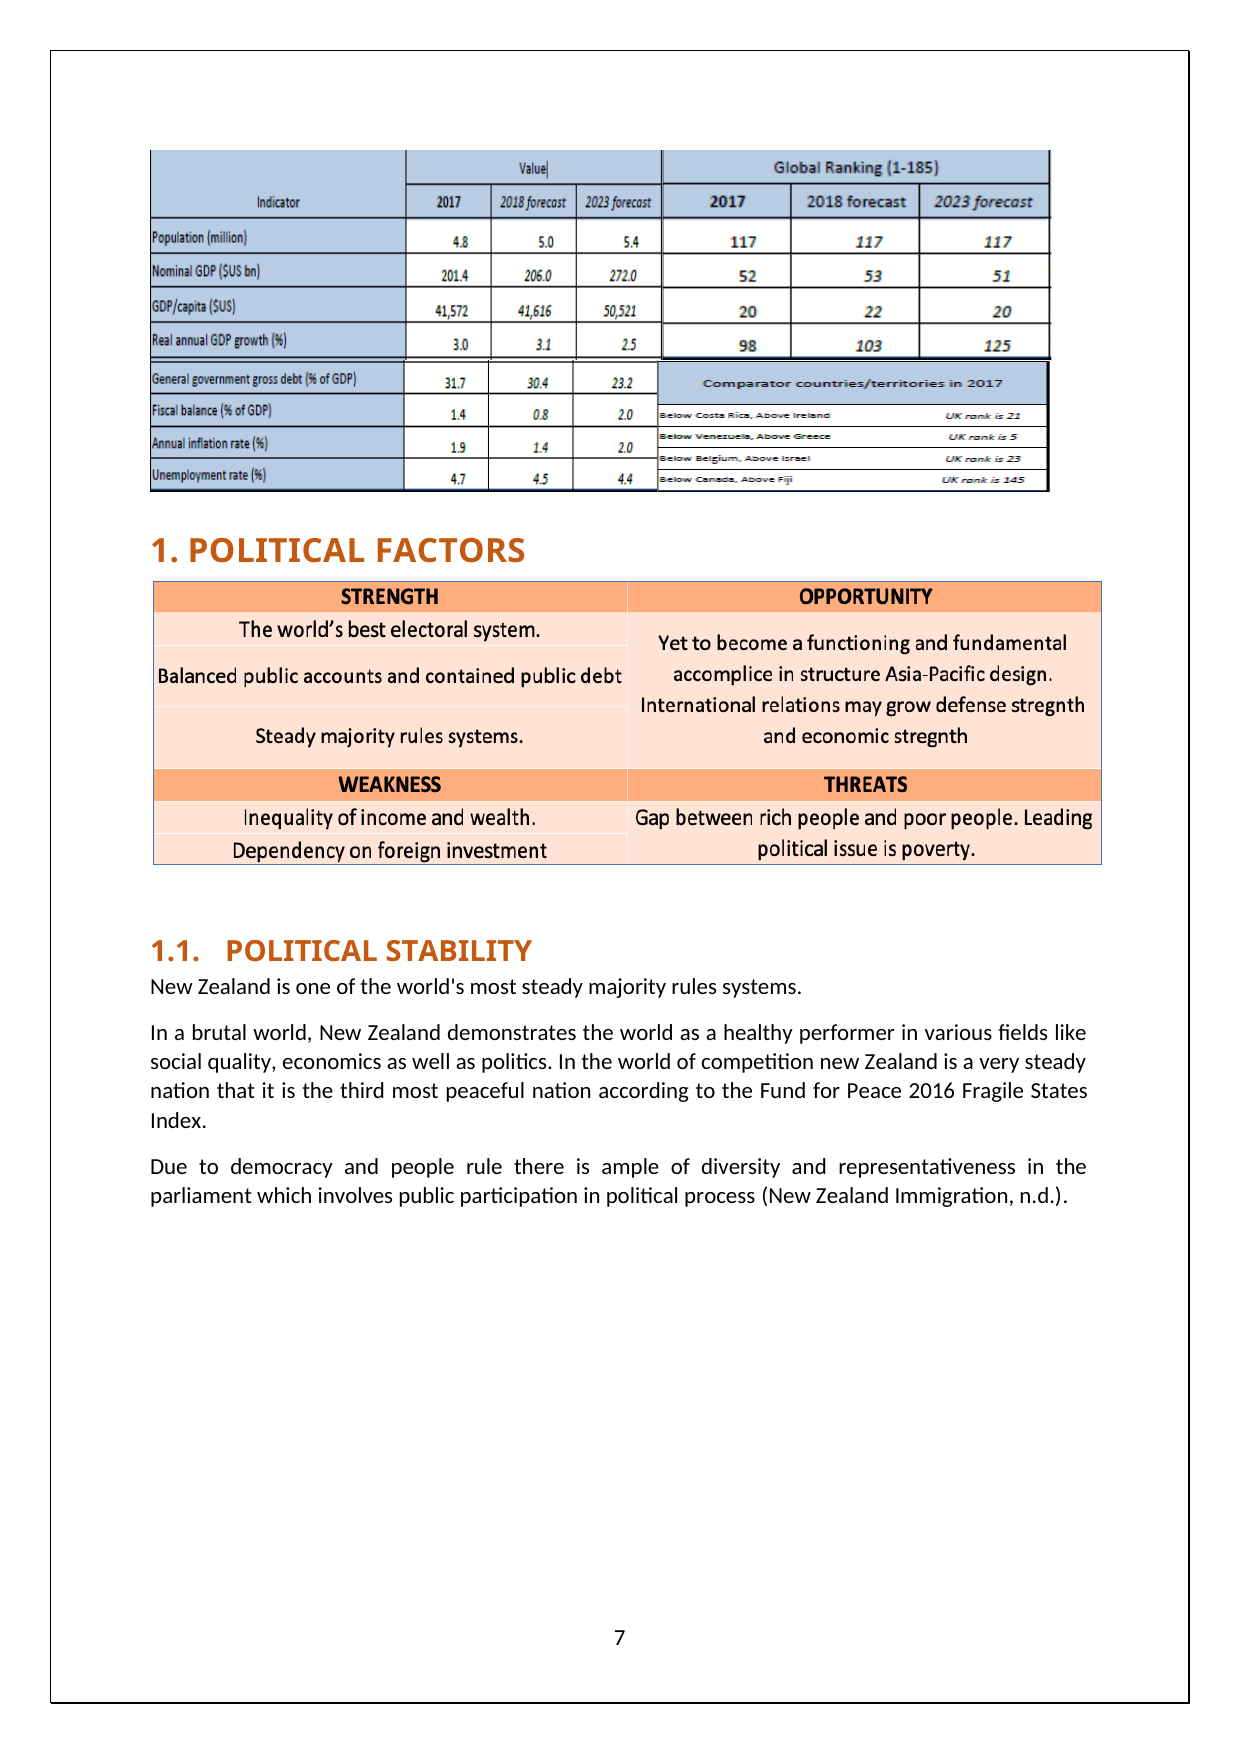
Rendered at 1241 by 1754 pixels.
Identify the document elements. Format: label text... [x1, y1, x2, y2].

subtitle POLITICAL STABILITY [150, 930, 1089, 970]
text New Zealand is one of the world's most steady majority rules systems. [150, 972, 1089, 1000]
subtitle POLITICAL FACTORS [150, 527, 1089, 572]
text In a brutal world, New Zealand demonstrates the world as a healthy performer in various fields like social quality, economics as well as politics. In the world of competition new Zealand is a very steady nation that it is the third most peaceful nation according to the Fund for Peace 2016 Fragile States Index. [150, 1018, 1089, 1134]
picture [150, 150, 1052, 492]
picture [154, 582, 1101, 864]
text Due to democracy and people rule there is ample of diversity and representativeness in the parliament which involves public participation in political process. [150, 1152, 1089, 1209]
